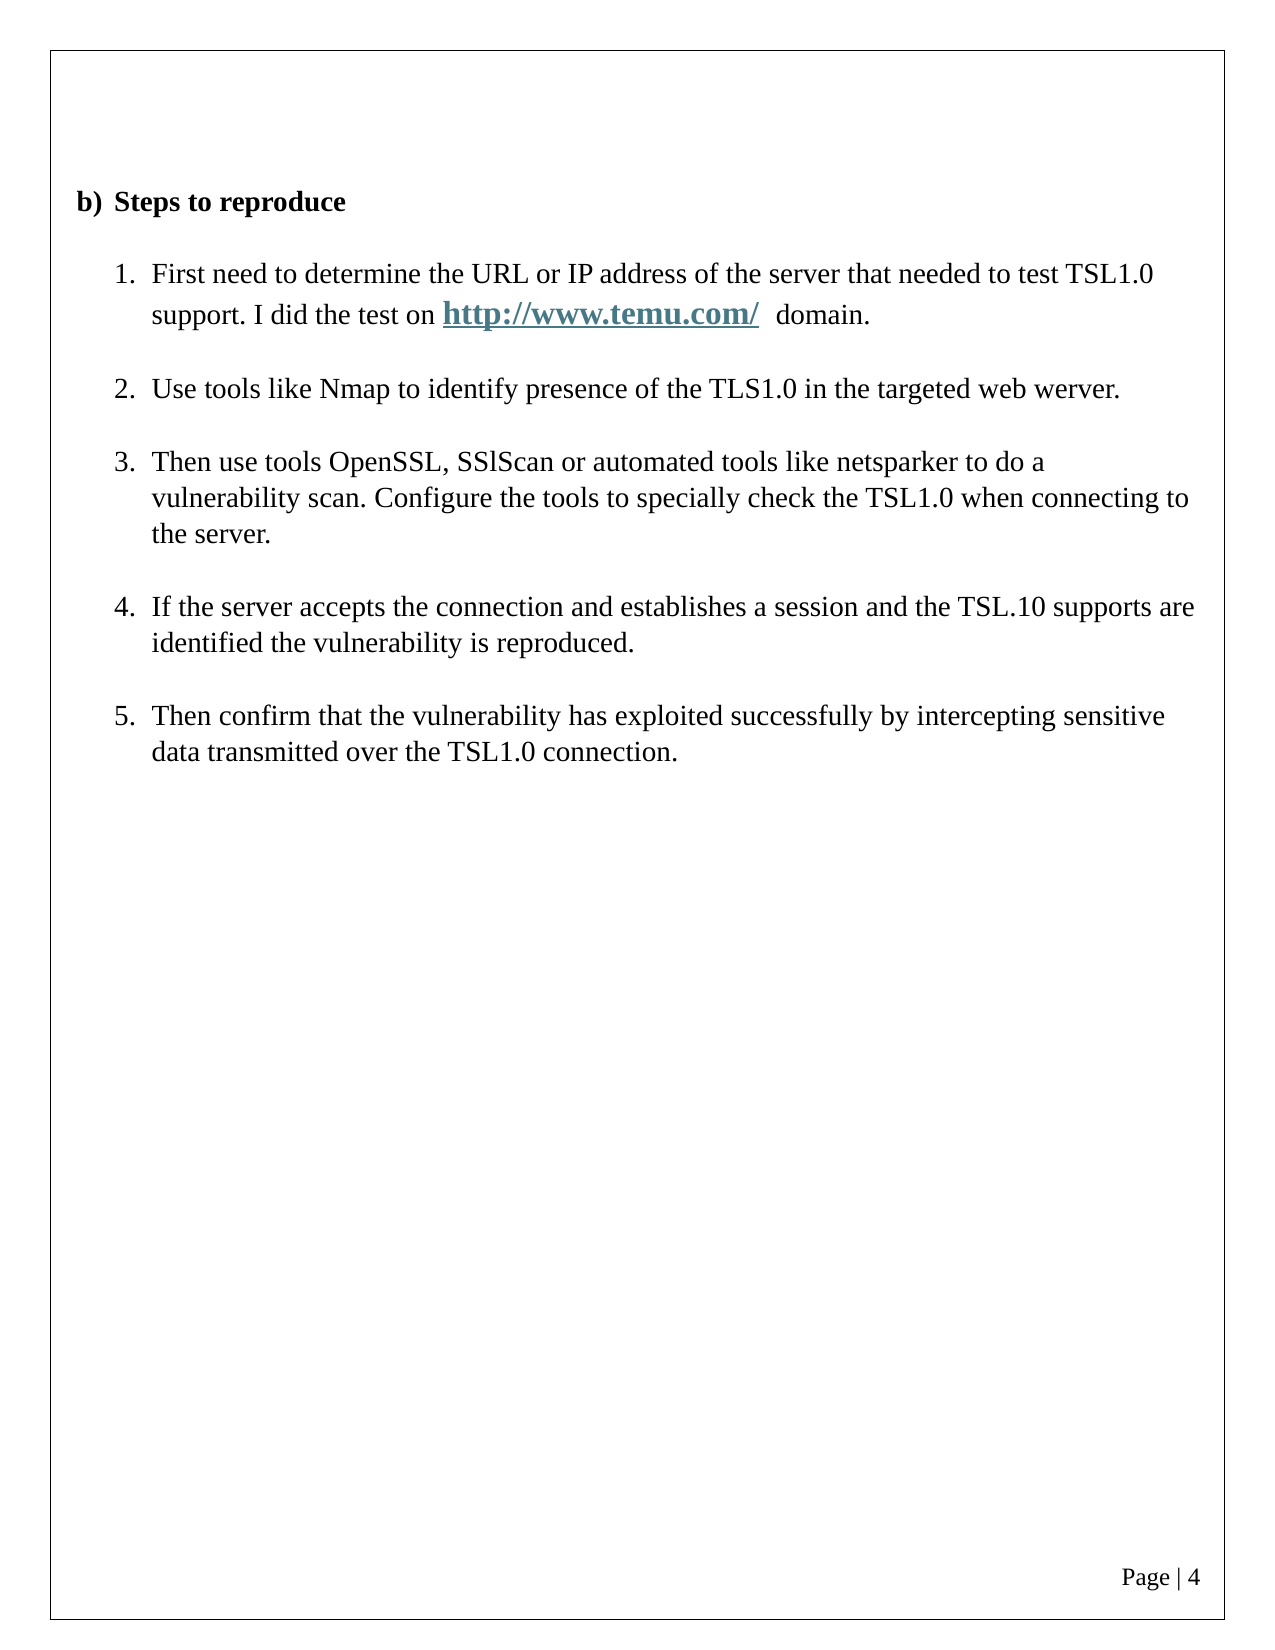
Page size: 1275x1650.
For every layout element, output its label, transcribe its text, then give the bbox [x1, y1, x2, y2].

list Steps to reproduce [76, 184, 1200, 218]
list Then use tools OpenSSL, SSlScan or automated tools like netsparker to do a vulnerability scan. Configure the tools to specially check the TSL1.0 when connecting to the server. [114, 444, 1200, 549]
list Then confirm that the vulnerability has exploited successfully by intercepting sensitive data transmitted over the TSL1.0 connection. [114, 698, 1200, 768]
list Use tools like Nmap to identify presence of the TLS1.0 in the targeted web werver. [114, 371, 1200, 404]
list First need to determine the URL or IP address of the server that needed to test TSL1.0 support. I did the test on http://www.temu.com/ domain. [114, 257, 1200, 332]
list If the server accepts the connection and establishes a session and the TSL.10 supports are identified the vulnerability is reproduced. [114, 589, 1200, 658]
